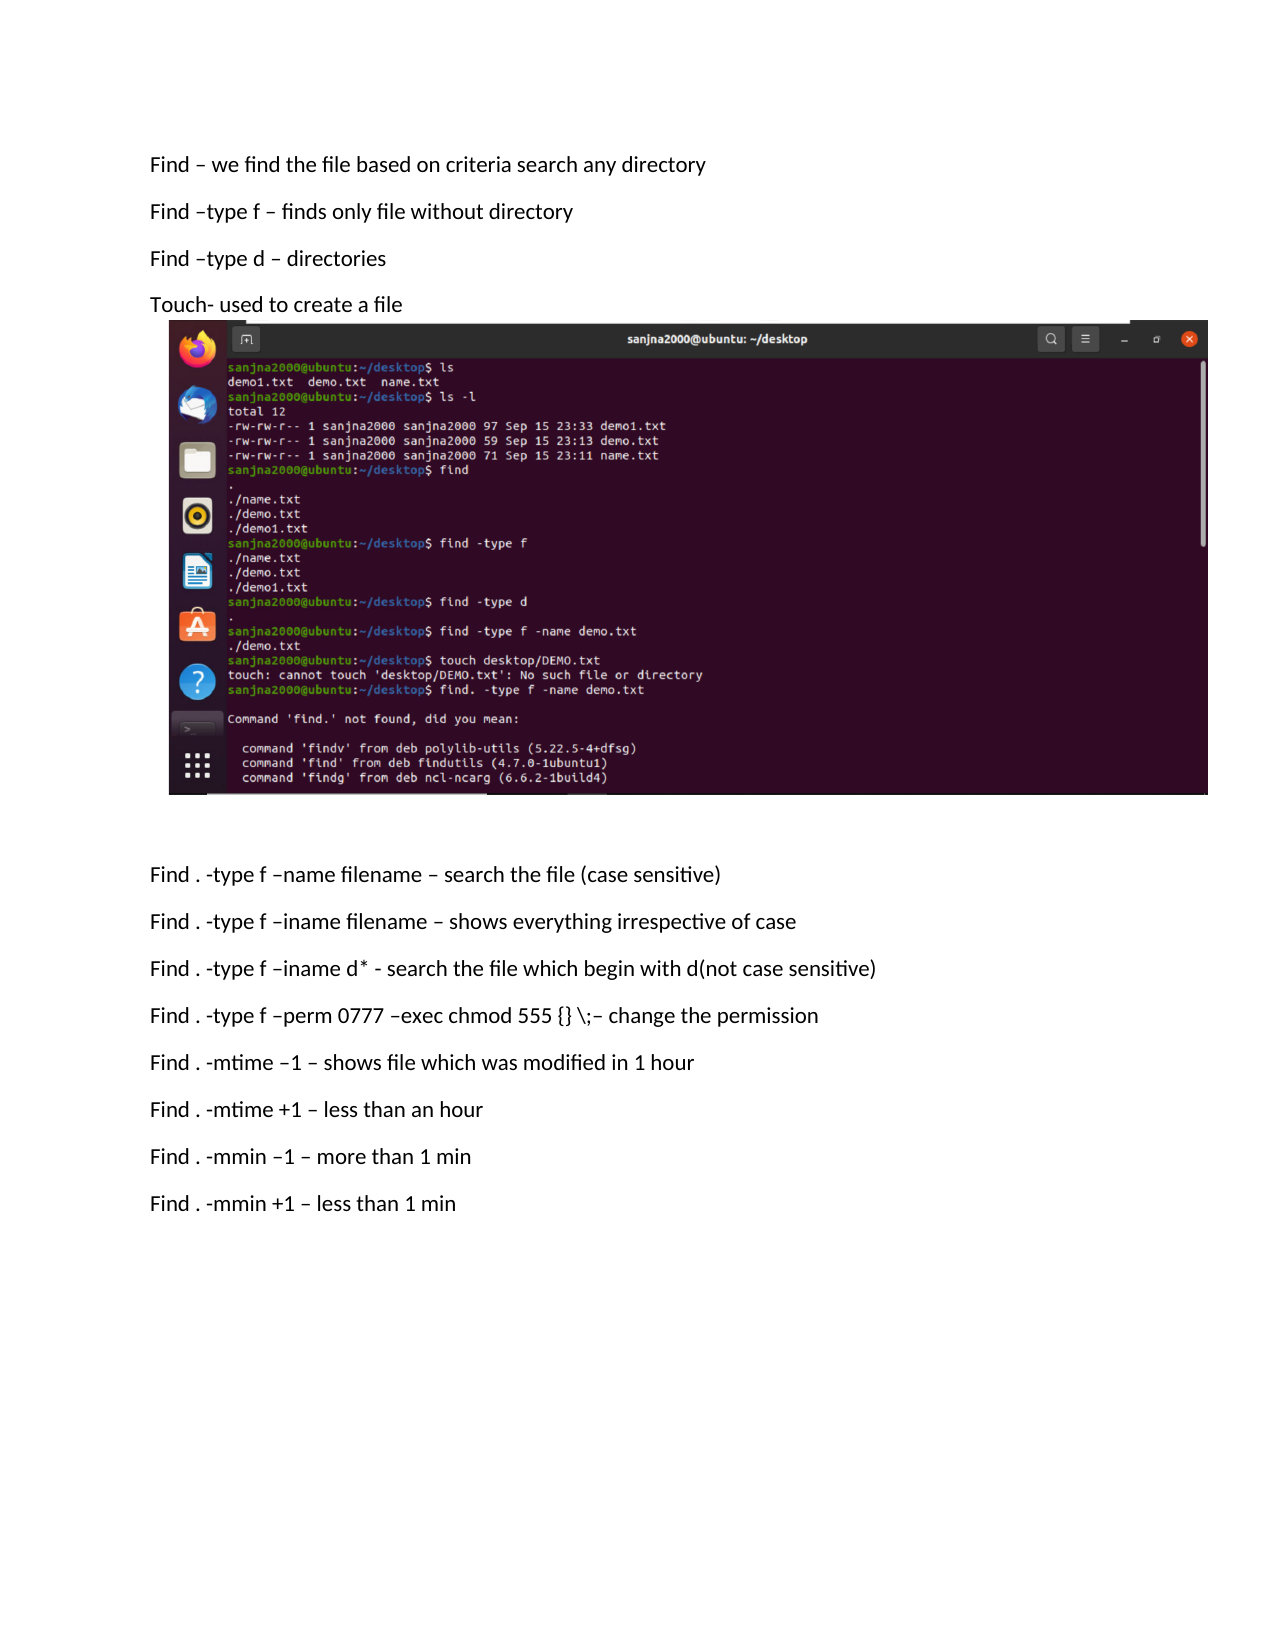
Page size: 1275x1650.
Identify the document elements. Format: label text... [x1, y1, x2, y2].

text Find . -mtime +1 – less than an hour [150, 1095, 1125, 1123]
text Find . -type f –name filename – search the file (case sensitive) [150, 861, 1125, 889]
text Find –type d – directories [150, 244, 1125, 272]
text Touch- used to create a file [150, 291, 1125, 795]
text Find . -type f –iname d* - search the file which begin with d(not case sensitive) [150, 954, 1125, 982]
text Find . -mmin +1 – less than 1 min [150, 1189, 1125, 1217]
text Find . -type f –perm 0777 –exec chmod 555 {} \;– change the permission [150, 1001, 1125, 1029]
text Find –type f – finds only file without directory [150, 197, 1125, 225]
text Find – we find the file based on criteria search any directory [150, 150, 1125, 178]
text Find . -mtime –1 – shows file which was modified in 1 hour [150, 1048, 1125, 1076]
text Find . -mmin –1 – more than 1 min [150, 1142, 1125, 1170]
text Find . -type f –iname filename – shows everything irrespective of case [150, 907, 1125, 936]
